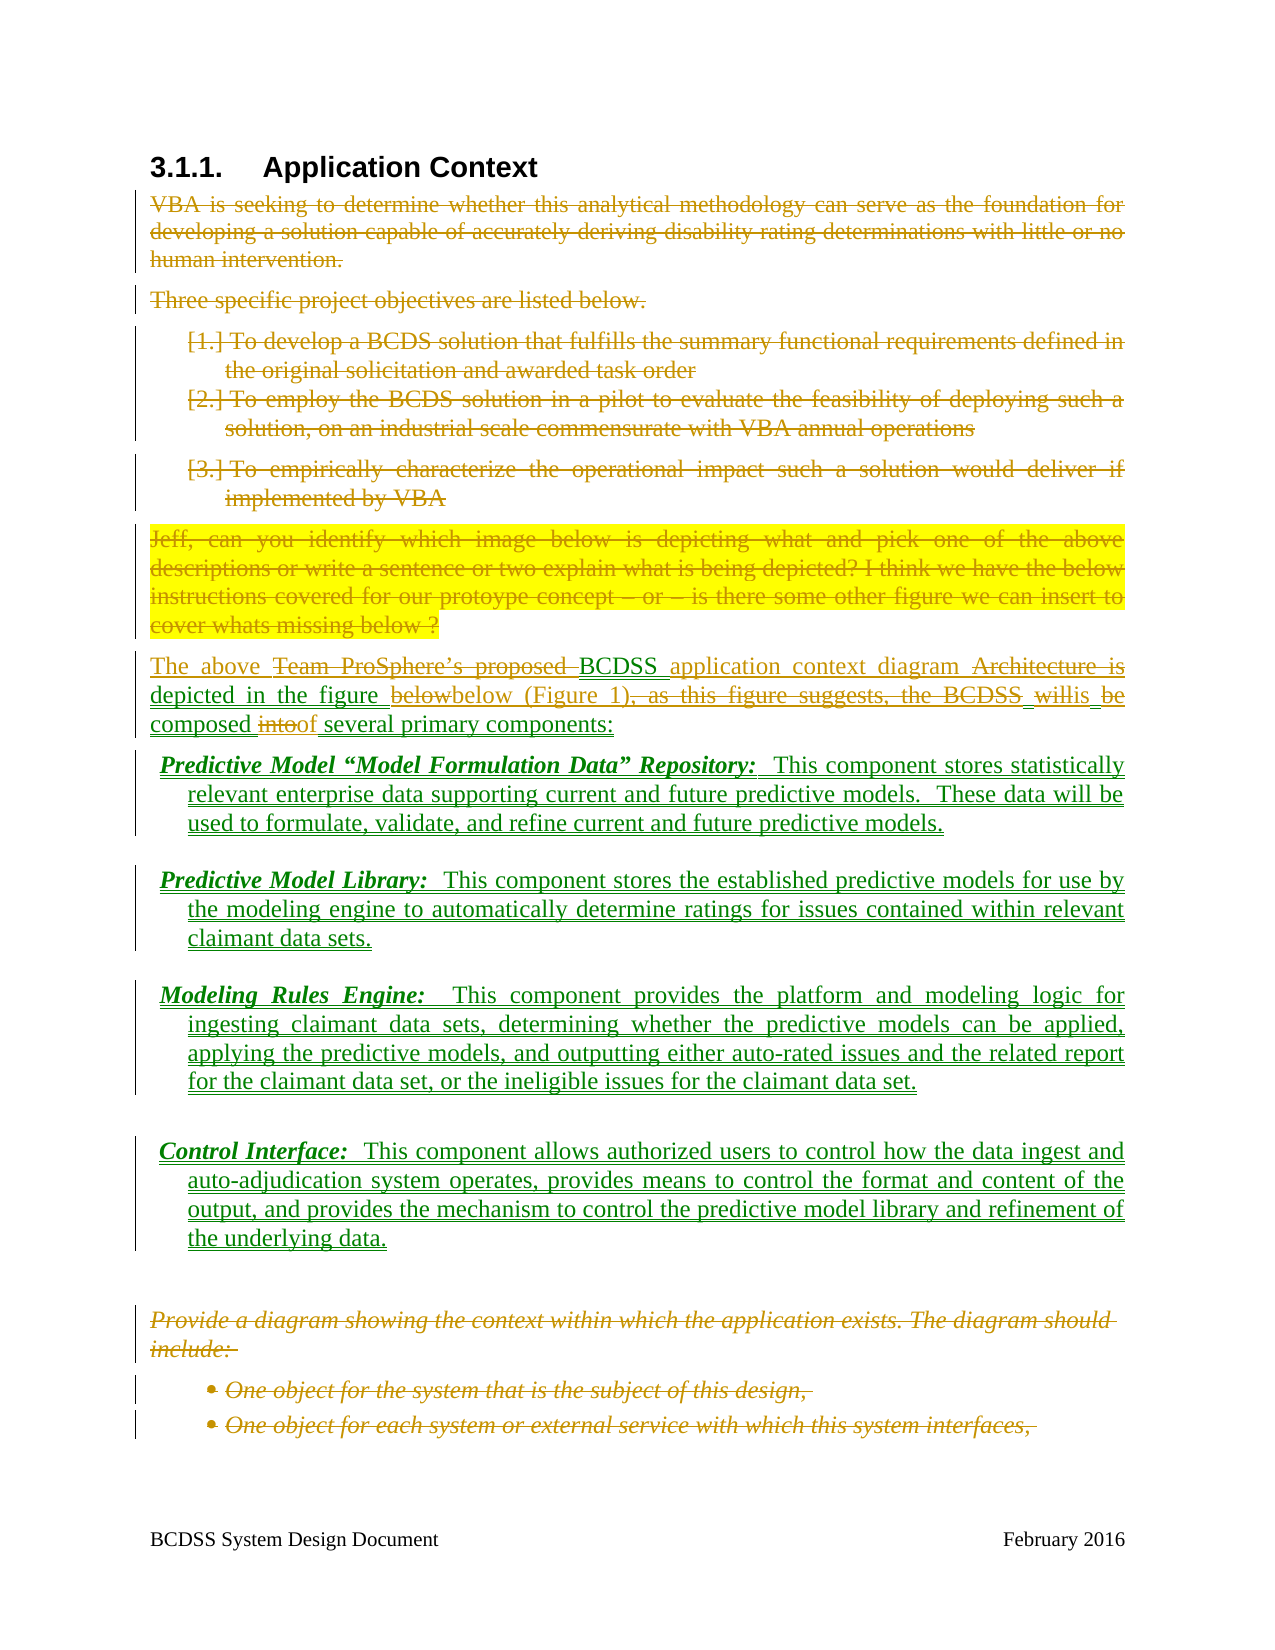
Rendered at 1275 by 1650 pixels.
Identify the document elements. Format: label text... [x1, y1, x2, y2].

subtitle Application Context [150, 150, 1125, 183]
